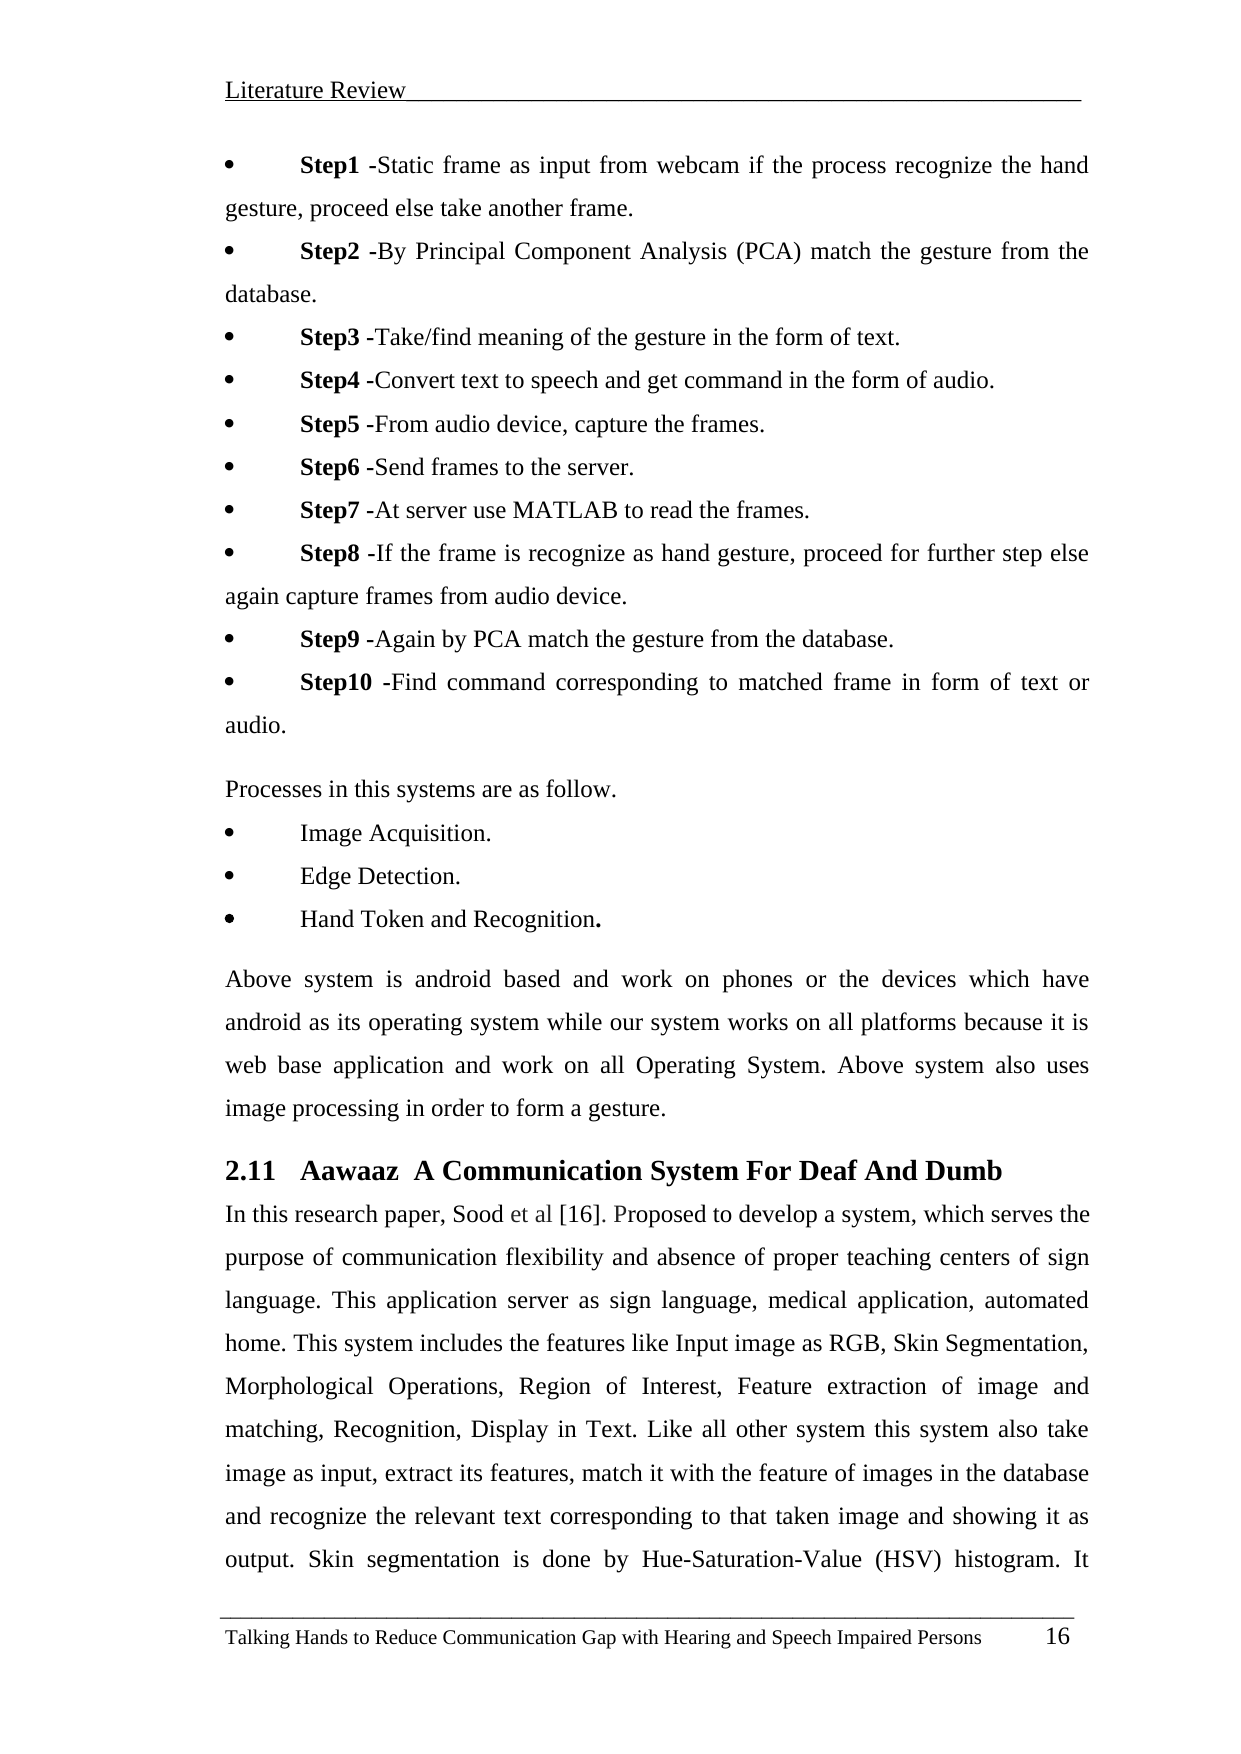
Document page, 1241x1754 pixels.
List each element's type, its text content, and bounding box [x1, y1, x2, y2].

list Step1 -Static frame as input from webcam if the process recognize the hand gesture, proceed else take another frame. [225, 150, 1090, 222]
list Edge Detection. [225, 861, 1090, 889]
list Step4 -Convert text to speech and get command in the form of audio. [225, 366, 1090, 394]
list Step2 -By Principal Component Analysis (PCA) match the gesture from the database. [225, 236, 1090, 308]
list Step8 -If the frame is recognize as hand gesture, proceed for further step else again capture frames from audio device. [225, 538, 1090, 610]
list Step5 -From audio device, capture the frames. [225, 409, 1090, 437]
list Step6 -Send frames to the server. [225, 452, 1090, 481]
list Hand Token and Recognition. [225, 904, 1090, 933]
list Step9 -Again by PCA match the gesture from the database. [225, 624, 1090, 653]
text Processes in this systems are as follow. [225, 774, 1090, 803]
subtitle Aawaaz A Communication System For Deaf And Dumb [225, 1153, 1090, 1186]
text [225, 1199, 1090, 1573]
list Image Acquisition. [225, 818, 1090, 846]
list Step3 -Take/find meaning of the gesture in the form of text. [225, 322, 1090, 351]
text Above system is android based and work on phones or the devices which have android as its operating system while our system works on all platforms because it is web base application and work on all Operating System. Above system also uses image processing in order to form a gesture. [225, 964, 1090, 1122]
list Step10 -Find command corresponding to matched frame in form of text or audio. [225, 667, 1090, 739]
list Step7 -At server use MATLAB to read the frames. [225, 495, 1090, 524]
